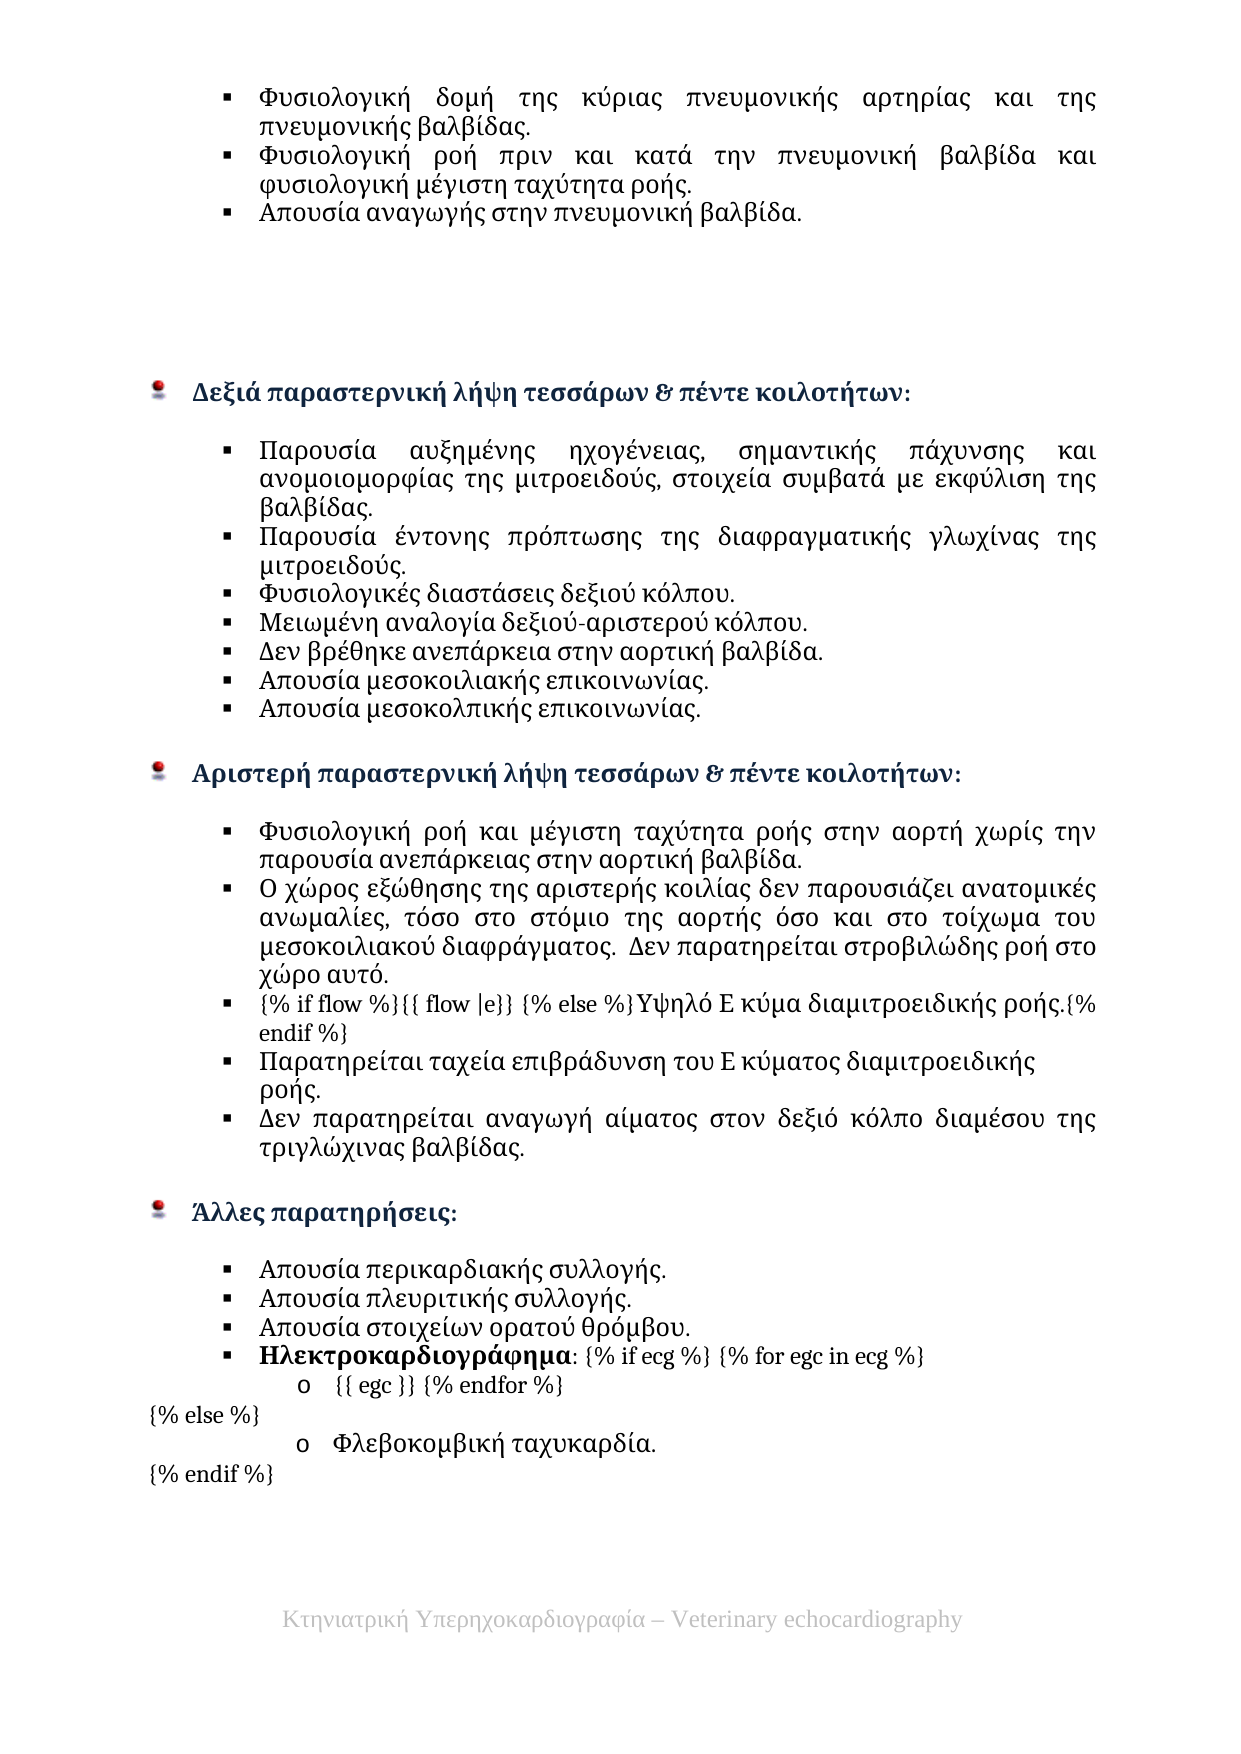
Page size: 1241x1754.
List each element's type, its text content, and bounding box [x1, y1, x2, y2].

picture [147, 1191, 170, 1221]
text {% else %} [148, 1401, 1097, 1430]
list {{ egc }} {% endfor %} [296, 1371, 1097, 1401]
text Δεξιά παραστερνική λήψη τεσσάρων & πέντε κοιλοτήτων: [148, 372, 1097, 408]
list Ηλεκτροκαρδιογράφημα: {% if ecg %} {% for egc in ecg %} [221, 1342, 1097, 1371]
list Παρουσία έντονης πρόπτωσης της διαφραγματικής γλωχίνας της μιτροειδούς. [221, 523, 1097, 580]
list {% if flow %}{{ flow |e}} {% else %}Υψηλό Ε κύμα διαμιτροειδικής ροής.{% endif %} [221, 990, 1097, 1047]
list Απουσία μεσοκοιλιακής επικοινωνίας. [221, 667, 1097, 695]
list Παρατηρείται ταχεία επιβράδυνση του Ε κύματος διαμιτροειδικής ροής. [221, 1047, 1097, 1105]
list Φλεβοκομβική ταχυκαρδία. [295, 1430, 1097, 1460]
text Αριστερή παραστερνική λήψη τεσσάρων & πέντε κοιλοτήτων: [148, 753, 1097, 789]
text {% endif %} [148, 1460, 1097, 1488]
list Φυσιολογική δομή της κύριας πνευμονικής αρτηρίας και της πνευμονικής βαλβίδας. [221, 84, 1097, 142]
list Απουσία μεσοκολπικής επικοινωνίας. [221, 695, 1097, 724]
picture [147, 371, 170, 402]
list Φυσιολογική ροή πριν και κατά την πνευμονική βαλβίδα και φυσιολογική μέγιστη ταχύτητα ροής. [221, 142, 1097, 199]
list Ο χώρος εξώθησης της αριστερής κοιλίας δεν παρουσιάζει ανατομικές ανωμαλίες, τόσο στο στόμιο της αορτής όσο και στο τοίχωμα του μεσοκοιλιακού διαφράγματος. Δεν παρατηρείται στροβιλώδης ροή στο χώρο αυτό. [221, 875, 1097, 990]
list Δεν βρέθηκε ανεπάρκεια στην αορτική βαλβίδα. [221, 638, 1097, 667]
list Φυσιολογικές διαστάσεις δεξιού κόλπου. [221, 580, 1097, 609]
picture [147, 752, 170, 783]
text Άλλες παρατηρήσεις: [148, 1191, 1097, 1227]
list Απουσία αναγωγής στην πνευμονική βαλβίδα. [221, 199, 1097, 228]
list Απουσία περικαρδιακής συλλογής. [221, 1256, 1097, 1285]
list Απουσία πλευριτικής συλλογής. [221, 1285, 1097, 1313]
list Μειωμένη αναλογία δεξιού-αριστερού κόλπου. [221, 609, 1097, 638]
list Απουσία στοιχείων ορατού θρόμβου. [221, 1313, 1097, 1342]
list Δεν παρατηρείται αναγωγή αίματος στον δεξιό κόλπο διαμέσου της τριγλώχινας βαλβίδας. [221, 1105, 1097, 1162]
list Παρουσία αυξημένης ηχογένειας, σημαντικής πάχυνσης και ανομοιομορφίας της μιτροειδούς, στοιχεία συμβατά με εκφύλιση της βαλβίδας. [221, 437, 1097, 523]
list Φυσιολογική ροή και μέγιστη ταχύτητα ροής στην αορτή χωρίς την παρουσία ανεπάρκειας στην αορτική βαλβίδα. [221, 817, 1097, 875]
